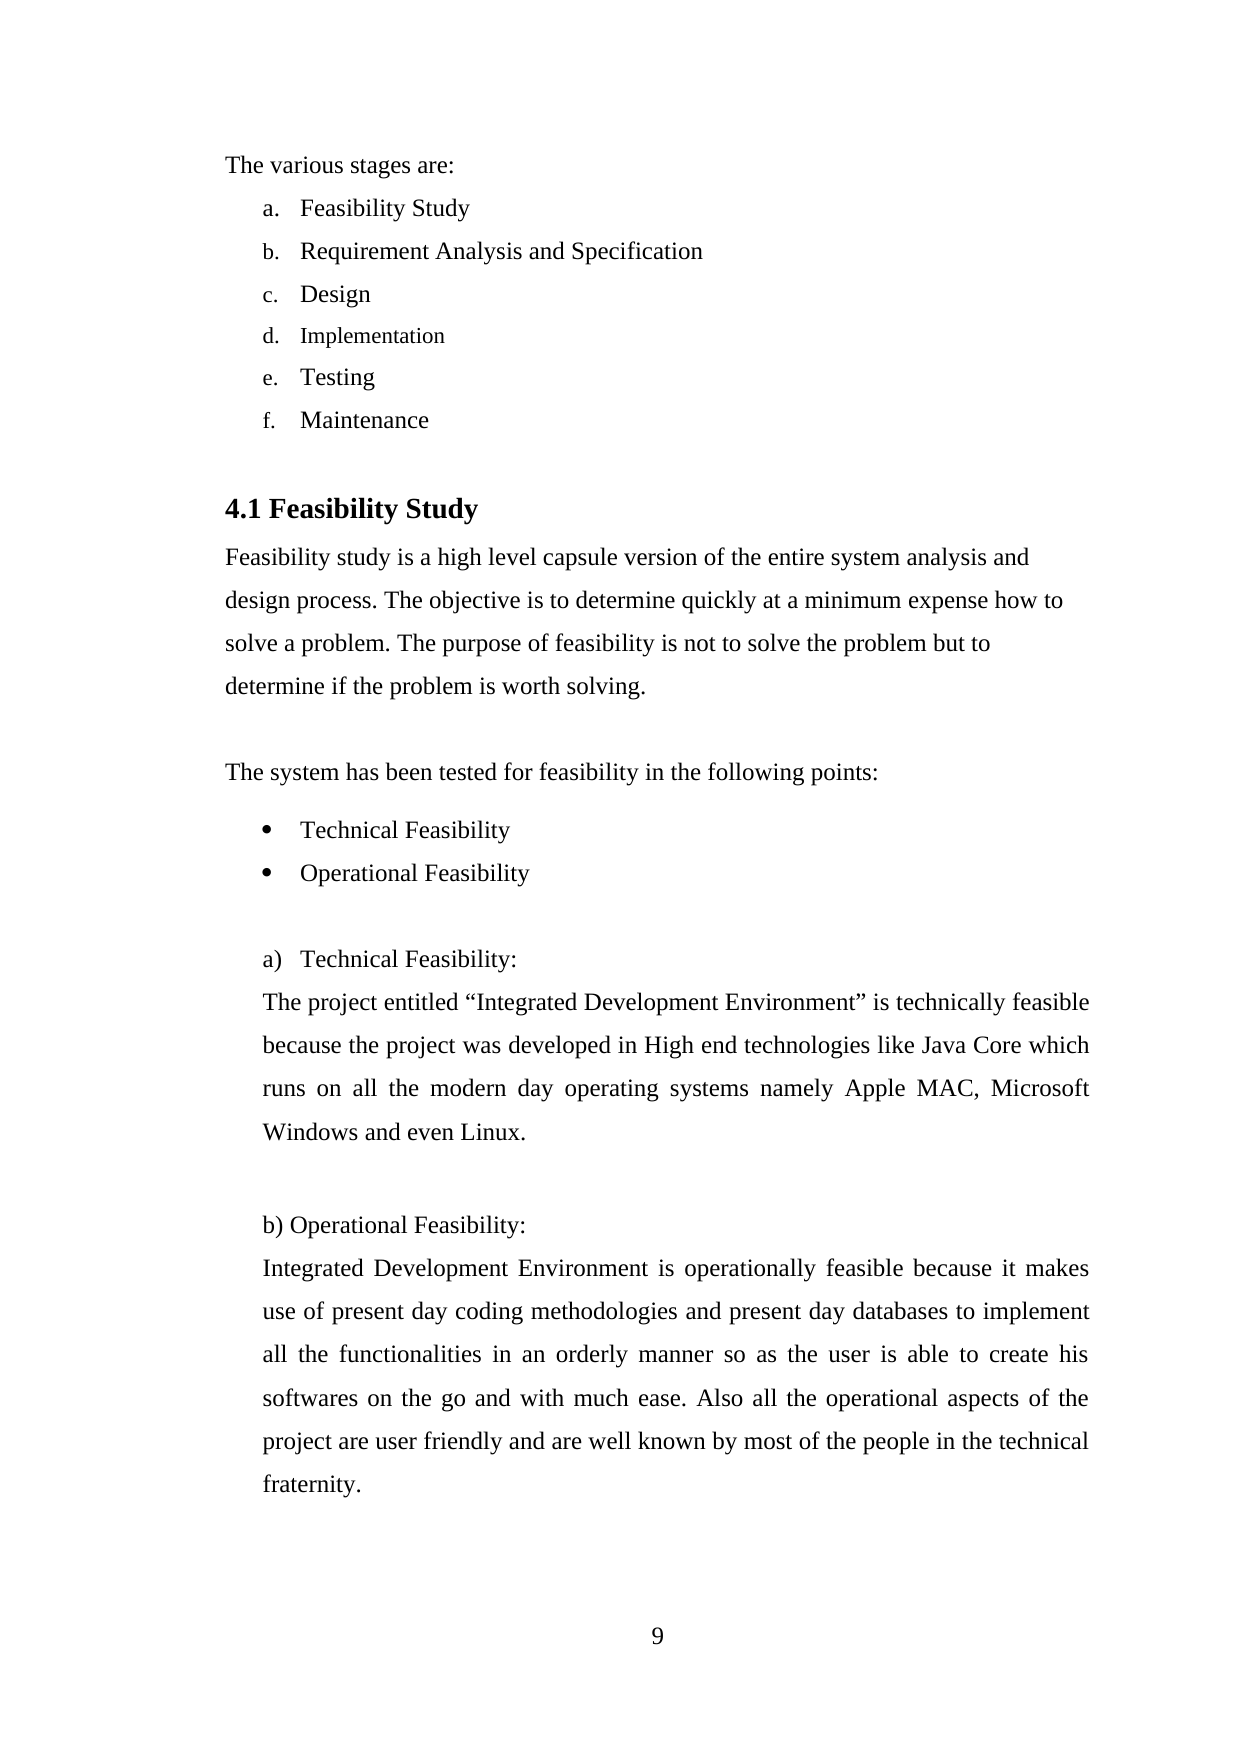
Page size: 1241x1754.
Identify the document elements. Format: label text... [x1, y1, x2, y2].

list Implementation [262, 322, 1090, 349]
list Testing [262, 362, 1090, 391]
text Feasibility study is a high level capsule version of the entire system analysis and design process. The objective is to determine quickly at a minimum expense how to solve a problem. The purpose of feasibility is not to solve the problem but to determine if the problem is worth solving. [225, 542, 1090, 700]
list Maintenance [262, 405, 1090, 434]
text The various stages are: [225, 150, 1090, 179]
list Technical Feasibility [262, 815, 1090, 843]
list Requirement Analysis and Specification [262, 236, 1090, 265]
text Integrated Development Environment is operationally feasible because it makes use of present day coding methodologies and present day databases to implement all the functionalities in an orderly manner so as the user is able to create his softwares on the go and with much ease. Also all the operational aspects of the project are user friendly and are well known by most of the people in the technical fraternity. [262, 1253, 1090, 1498]
list Technical Feasibility: [262, 944, 1090, 973]
list Operational Feasibility [262, 858, 1090, 887]
text The system has been tested for feasibility in the following points: [225, 757, 1090, 786]
text The project entitled “Integrated Development Environment” is technically feasible because the project was developed in High end technologies like Java Core which runs on all the modern day operating systems namely Apple MAC, Microsoft Windows and even Linux. [262, 987, 1090, 1145]
text 4.1 Feasibility Study [225, 491, 1090, 525]
list Feasibility Study [262, 193, 1090, 222]
list Design [262, 279, 1090, 308]
text b) Operational Feasibility: [262, 1210, 1090, 1239]
